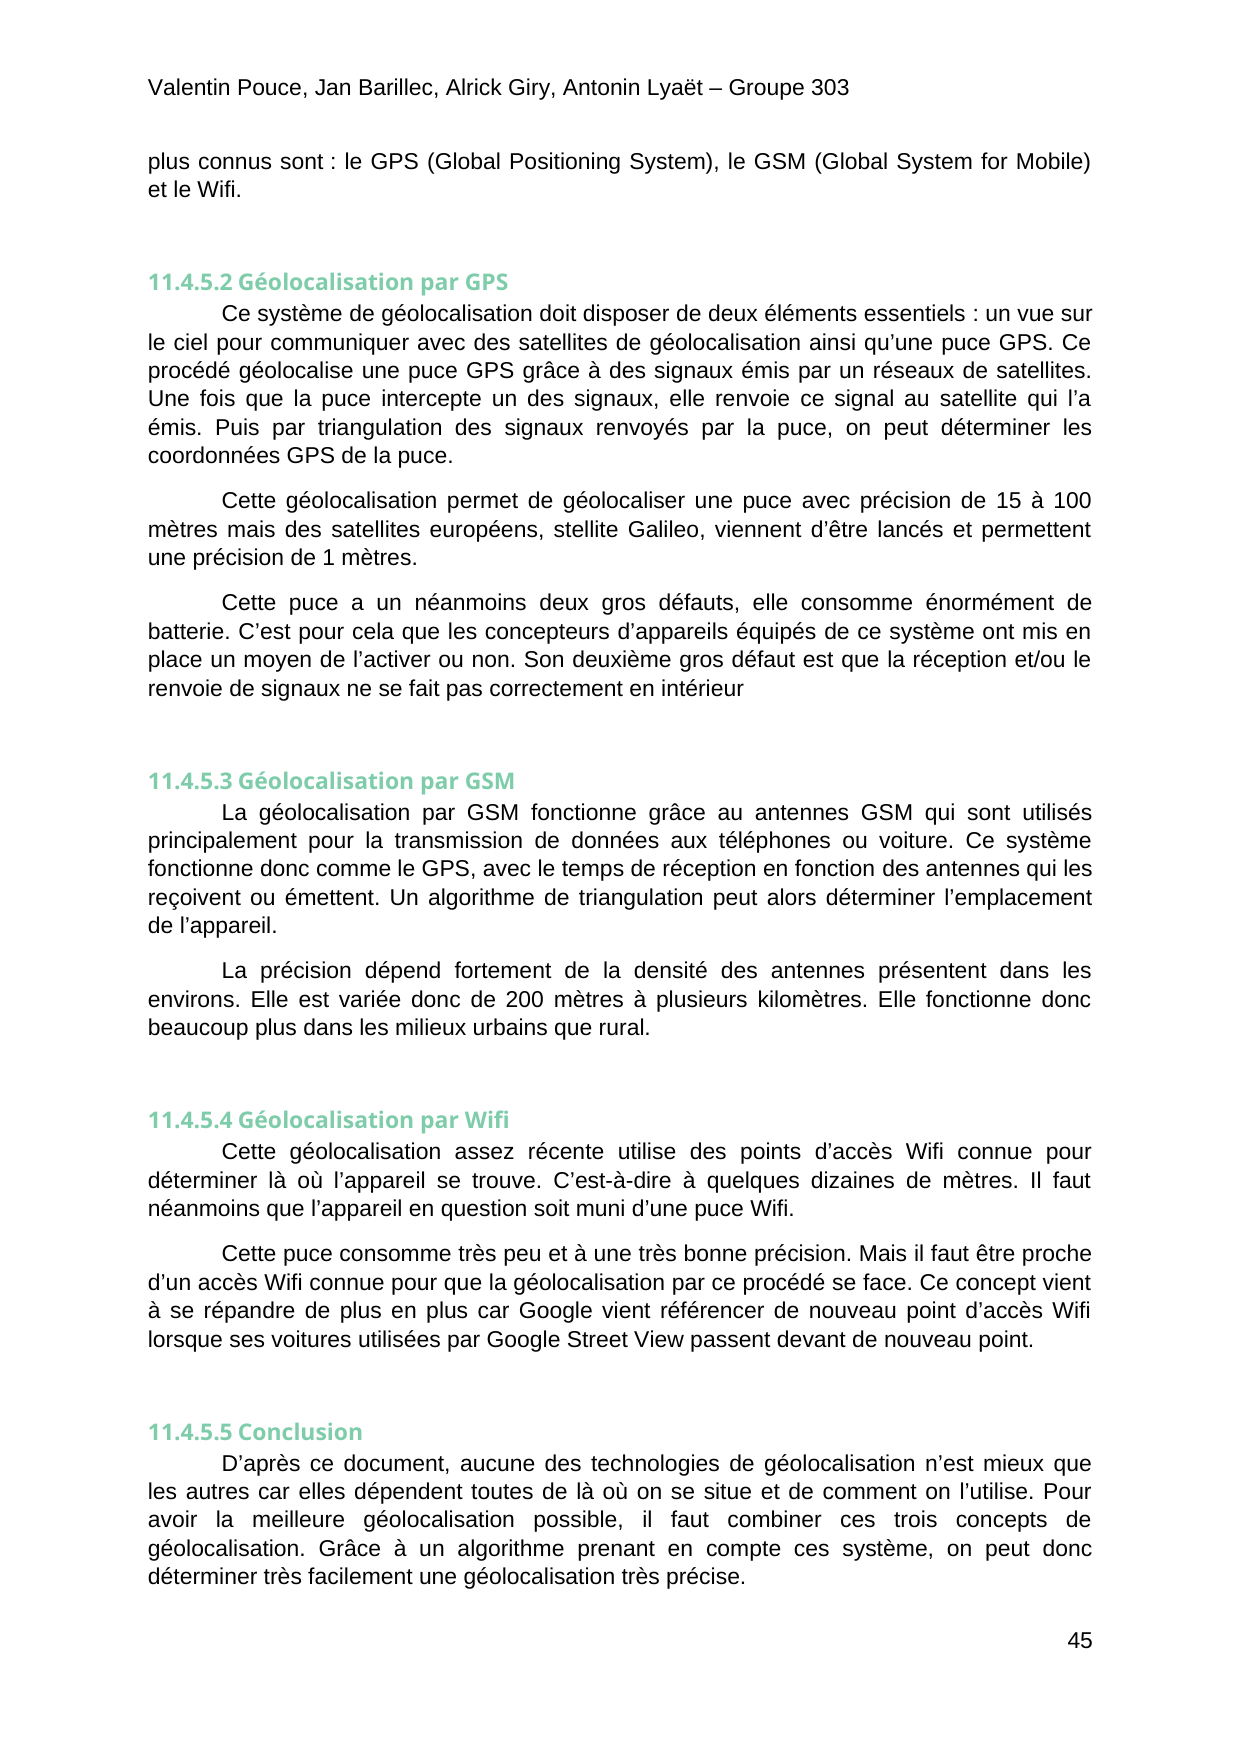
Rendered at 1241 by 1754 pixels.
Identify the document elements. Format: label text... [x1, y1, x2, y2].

text Cette puce a un néanmoins deux gros défauts, elle consomme énormément de batterie. C’est pour cela que les concepteurs d’appareils équipés de ce système ont mis en place un moyen de l’activer ou non. Son deuxième gros défaut est que la réception et/ou le renvoie de signaux ne se fait pas correctement en intérieur [148, 589, 1093, 701]
text La précision dépend fortement de la densité des antennes présentent dans les environs. Elle est variée donc de 200 mètres à plusieurs kilomètres. Elle fonctionne donc beaucoup plus dans les milieux urbains que rural. [148, 957, 1093, 1041]
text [148, 148, 1093, 202]
text D’après ce document, aucune des technologies de géolocalisation n’est mieux que les autres car elles dépendent toutes de là où on se situe et de comment on l’utilise. Pour avoir la meilleure géolocalisation possible, il faut combiner ces trois concepts de géolocalisation. Grâce à un algorithme prenant en compte ces système, on peut donc déterminer très facilement une géolocalisation très précise. [148, 1449, 1093, 1589]
text Cette géolocalisation permet de géolocaliser une puce avec précision de 15 à 100 mètres mais des satellites européens, stellite Galileo, viennent d’être lancés et permettent une précision de 1 mètres. [148, 487, 1093, 571]
text Cette puce consomme très peu et à une très bonne précision. Mais il faut être proche d’un accès Wifi connue pour que la géolocalisation par ce procédé se face. Ce concept vient à se répandre de plus en plus car Google vient référencer de nouveau point d’accès Wifi lorsque ses voitures utilisées par Google Street View passent devant de nouveau point. [148, 1240, 1093, 1352]
subtitle Conclusion [148, 1416, 1093, 1447]
text Ce système de géolocalisation doit disposer de deux éléments essentiels : un vue sur le ciel pour communiquer avec des satellites de géolocalisation ainsi qu’une puce GPS. Ce procédé géolocalise une puce GPS grâce à des signaux émis par un réseaux de satellites. Une fois que la puce intercepte un des signaux, elle renvoie ce signal au satellite qui l’a émis. Puis par triangulation des signaux renvoyés par la puce, on peut déterminer les coordonnées GPS de la puce. [148, 300, 1093, 468]
subtitle Géolocalisation par GSM [148, 765, 1093, 796]
text Cette géolocalisation assez récente utilise des points d’accès Wifi connue pour déterminer là où l’appareil se trouve. C’est-à-dire à quelques dizaines de mètres. Il faut néanmoins que l’appareil en question soit muni d’une puce Wifi. [148, 1138, 1093, 1221]
subtitle Géolocalisation par GPS [148, 266, 1093, 297]
text La géolocalisation par GSM fonctionne grâce au antennes GSM qui sont utilisés principalement pour la transmission de données aux téléphones ou voiture. Ce système fonctionne donc comme le GPS, avec le temps de réception en fonction des antennes qui les reçoivent ou émettent. Un algorithme de triangulation peut alors déterminer l’emplacement de l’appareil. [148, 798, 1093, 939]
subtitle Géolocalisation par Wifi [148, 1104, 1093, 1136]
